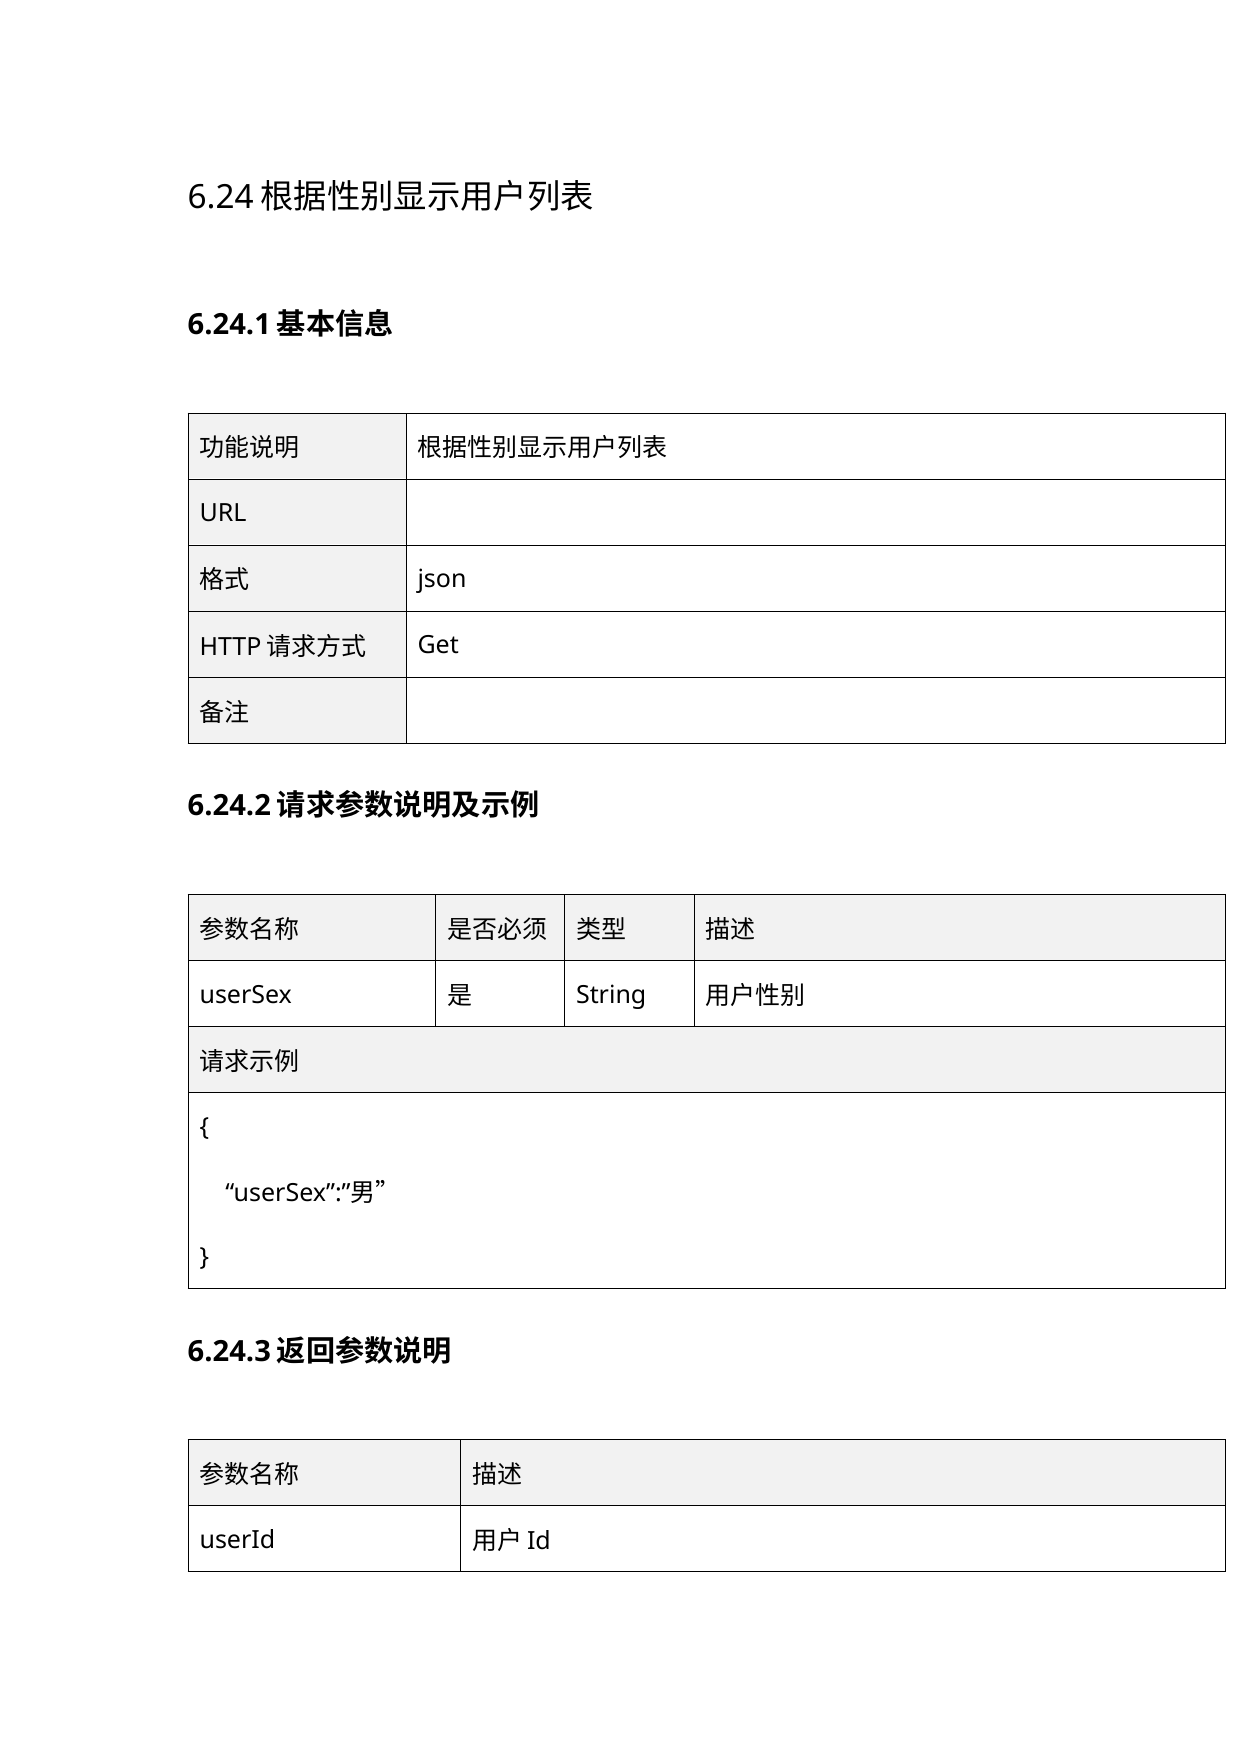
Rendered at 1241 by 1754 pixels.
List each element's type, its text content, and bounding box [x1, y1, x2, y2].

table_header 根据性别显示用户列表 [407, 414, 1225, 478]
table_cell userId [189, 1506, 460, 1571]
table_cell [407, 678, 1225, 743]
table_header 类型 [565, 895, 694, 960]
table_cell HTTP请求方式 [189, 612, 406, 677]
table_header 功能说明 [189, 414, 406, 478]
table_cell Get [407, 612, 1225, 677]
table_cell userSex [189, 961, 435, 1026]
subtitle 6.24.3返回参数说明 [187, 1316, 1053, 1381]
table_cell String [565, 961, 694, 1026]
table_cell { “userSex”:”男” } [189, 1093, 1225, 1288]
table_cell 格式 [189, 546, 406, 611]
subtitle 6.24.1基本信息 [187, 289, 1053, 354]
subtitle 6.24根据性别显示用户列表 [187, 162, 1053, 227]
table_cell 请求示例 [189, 1027, 1225, 1092]
table_cell json [407, 546, 1225, 611]
subtitle 6.24.2请求参数说明及示例 [187, 771, 1053, 836]
table_header 描述 [695, 895, 1225, 960]
table_cell [407, 480, 1225, 544]
table_cell 是 [436, 961, 564, 1026]
table_header 是否必须 [436, 895, 564, 960]
table_header 参数名称 [189, 895, 435, 960]
table_header 描述 [461, 1440, 1225, 1505]
table_cell 备注 [189, 678, 406, 743]
table_cell 用户性别 [695, 961, 1225, 1026]
table_cell 用户Id [461, 1506, 1225, 1571]
table_cell URL [189, 480, 406, 544]
table_header 参数名称 [189, 1440, 460, 1505]
